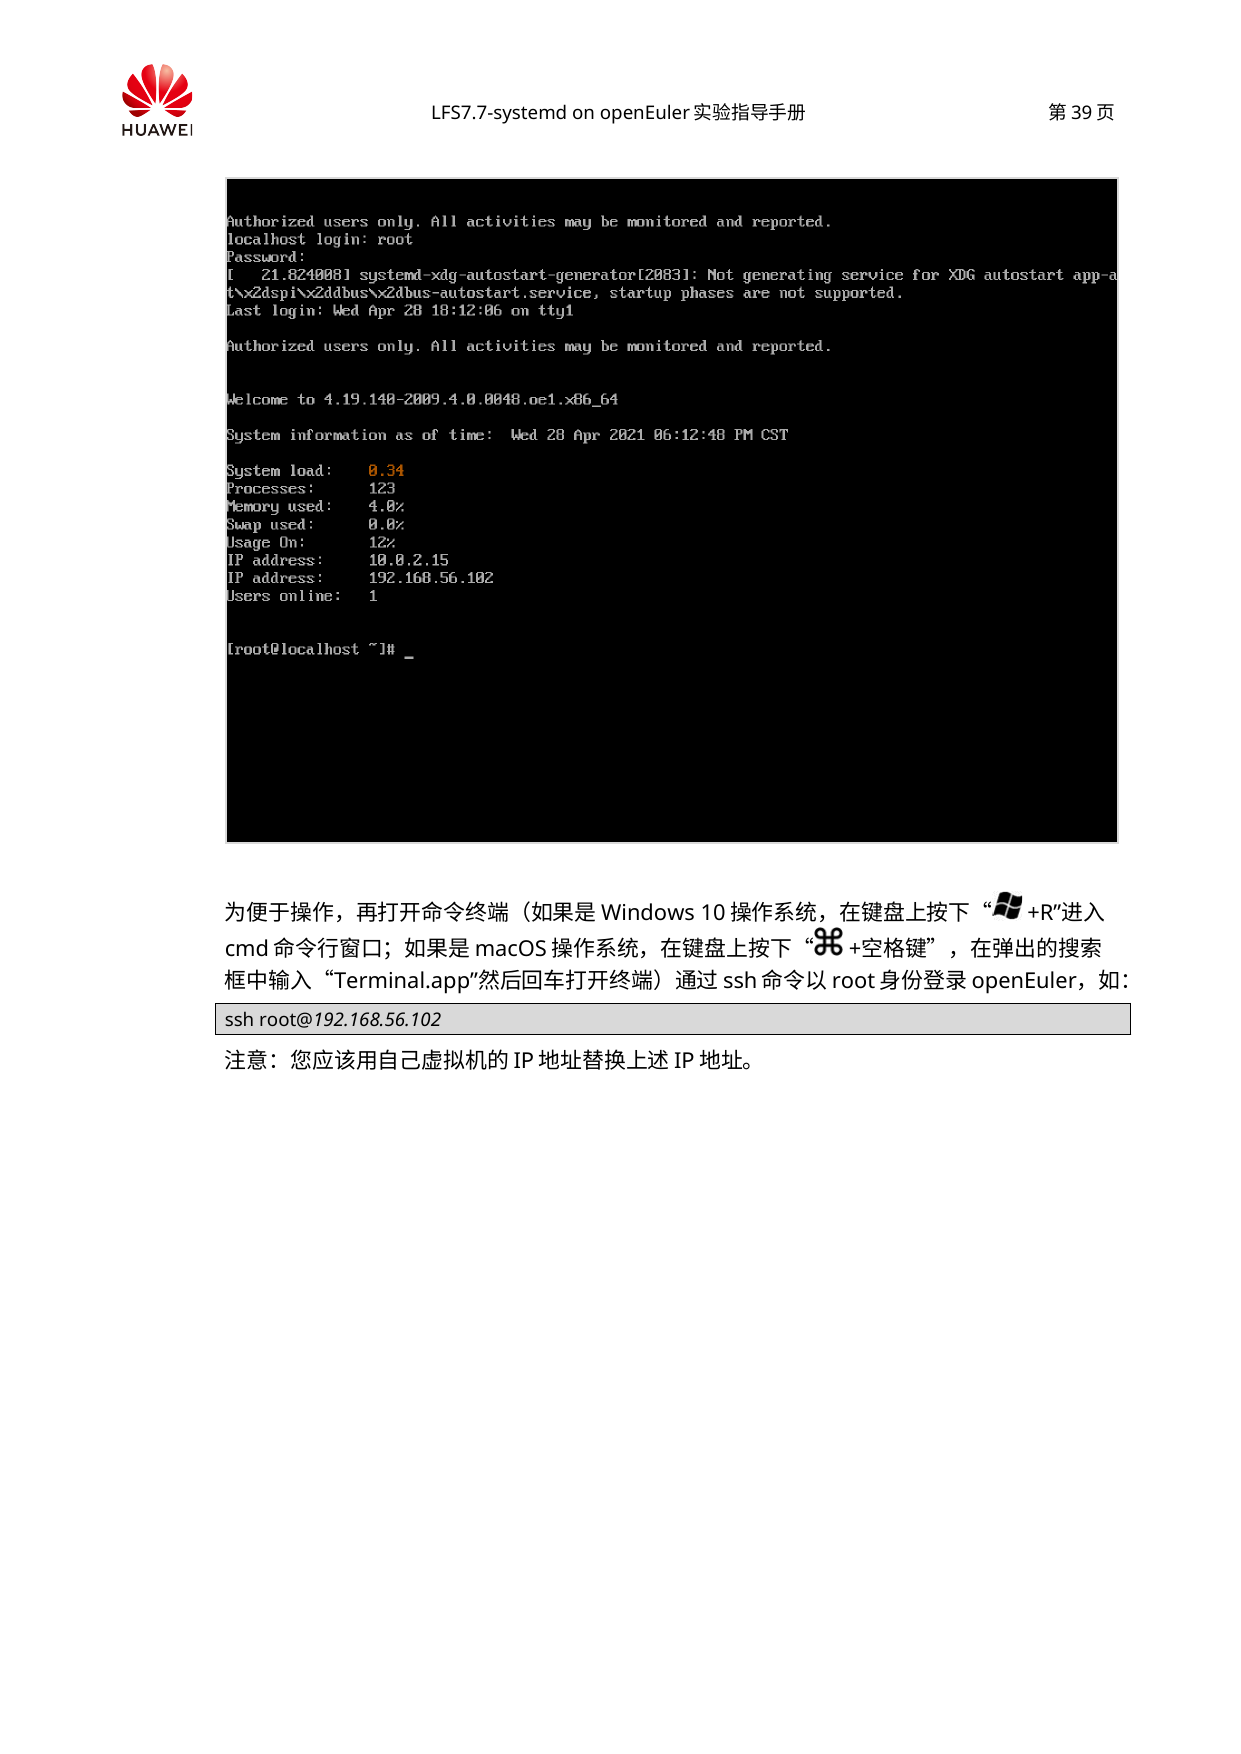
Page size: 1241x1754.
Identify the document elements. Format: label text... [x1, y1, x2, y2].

text ssh root@192.168.56.102 [216, 1004, 1130, 1034]
picture [992, 890, 1023, 921]
text 为便于操作，再打开命令终端（如果是Windows 10操作系统，在键盘上按下“ +R”进入cmd命令行窗口；如果是macOS操作系统，在键盘上按下“ +空格键”，在弹出的搜索框中输入“Terminal.app”然后回车打开终端）通过ssh命令以root身份登录openEuler，如： [224, 890, 1122, 994]
text 注意：您应该用自己虚拟机的IP地址替换上述IP地址。 [224, 1043, 1122, 1075]
picture [813, 926, 844, 957]
picture [122, 64, 193, 136]
picture [227, 179, 1117, 842]
